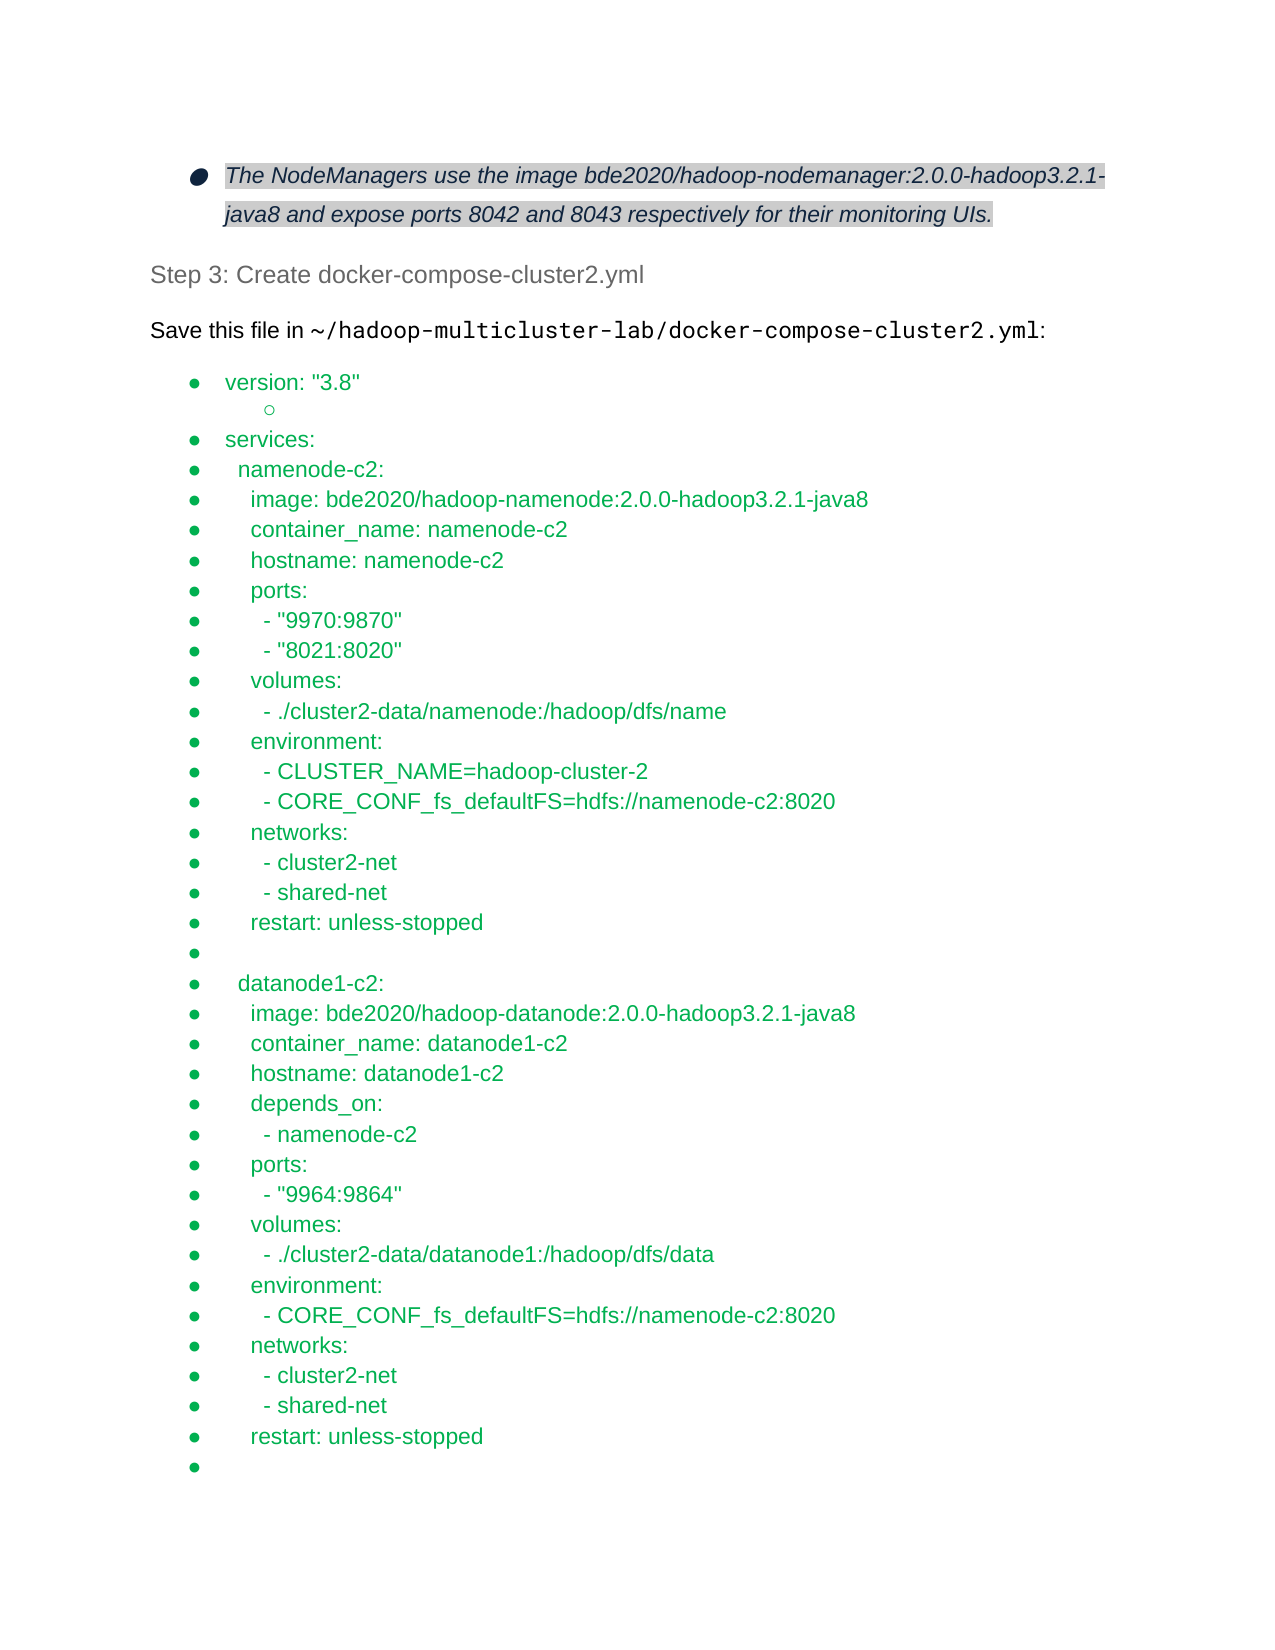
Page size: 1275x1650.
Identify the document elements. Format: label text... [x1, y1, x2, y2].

list - namenode-c2 [187, 1121, 1125, 1147]
list - ./cluster2-data/namenode:/hadoop/dfs/name [187, 698, 1125, 724]
list - CORE_CONF_fs_defaultFS=hdfs://namenode-c2:8020 [187, 1302, 1125, 1328]
list The NodeManagers use the image bde2020/hadoop-nodemanager:2.0.0-hadoop3.2.1-java8 and expose ports 8042 and 8043 respectively for their monitoring UIs. [187, 150, 1125, 227]
list networks: [187, 818, 1125, 845]
list environment: [187, 1272, 1125, 1298]
list image: bde2020/hadoop-namenode:2.0.0-hadoop3.2.1-java8 [187, 486, 1125, 512]
list - ./cluster2-data/datanode1:/hadoop/dfs/data [187, 1241, 1125, 1268]
list - shared-net [187, 879, 1125, 905]
list volumes: [187, 667, 1125, 694]
list - cluster2-net [187, 1362, 1125, 1388]
list ports: [187, 577, 1125, 603]
list version: "3.8" [187, 369, 1125, 396]
list image: bde2020/hadoop-datanode:2.0.0-hadoop3.2.1-java8 [187, 1000, 1125, 1026]
list environment: [187, 728, 1125, 754]
list datanode1-c2: [187, 969, 1125, 996]
list namenode-c2: [187, 456, 1125, 482]
list - CORE_CONF_fs_defaultFS=hdfs://namenode-c2:8020 [187, 788, 1125, 814]
text Save this file in ~/hadoop-multicluster-lab/docker-compose-cluster2.yml: [150, 314, 1125, 344]
list - "8021:8020" [187, 637, 1125, 663]
list - CLUSTER_NAME=hadoop-cluster-2 [187, 758, 1125, 784]
list restart: unless-stopped [187, 1423, 1125, 1449]
list hostname: namenode-c2 [187, 547, 1125, 573]
list networks: [187, 1332, 1125, 1358]
list restart: unless-stopped [187, 909, 1125, 935]
list hostname: datanode1-c2 [187, 1060, 1125, 1086]
list ports: [187, 1151, 1125, 1177]
list - cluster2-net [187, 849, 1125, 875]
list services: [187, 426, 1125, 452]
list volumes: [187, 1211, 1125, 1237]
list container_name: datanode1-c2 [187, 1030, 1125, 1056]
subtitle Step 3: Create docker-compose-cluster2.yml [150, 260, 1125, 289]
list - shared-net [187, 1392, 1125, 1419]
list depends_on: [187, 1090, 1125, 1117]
list - "9970:9870" [187, 607, 1125, 633]
list - "9964:9864" [187, 1181, 1125, 1207]
list container_name: namenode-c2 [187, 516, 1125, 543]
